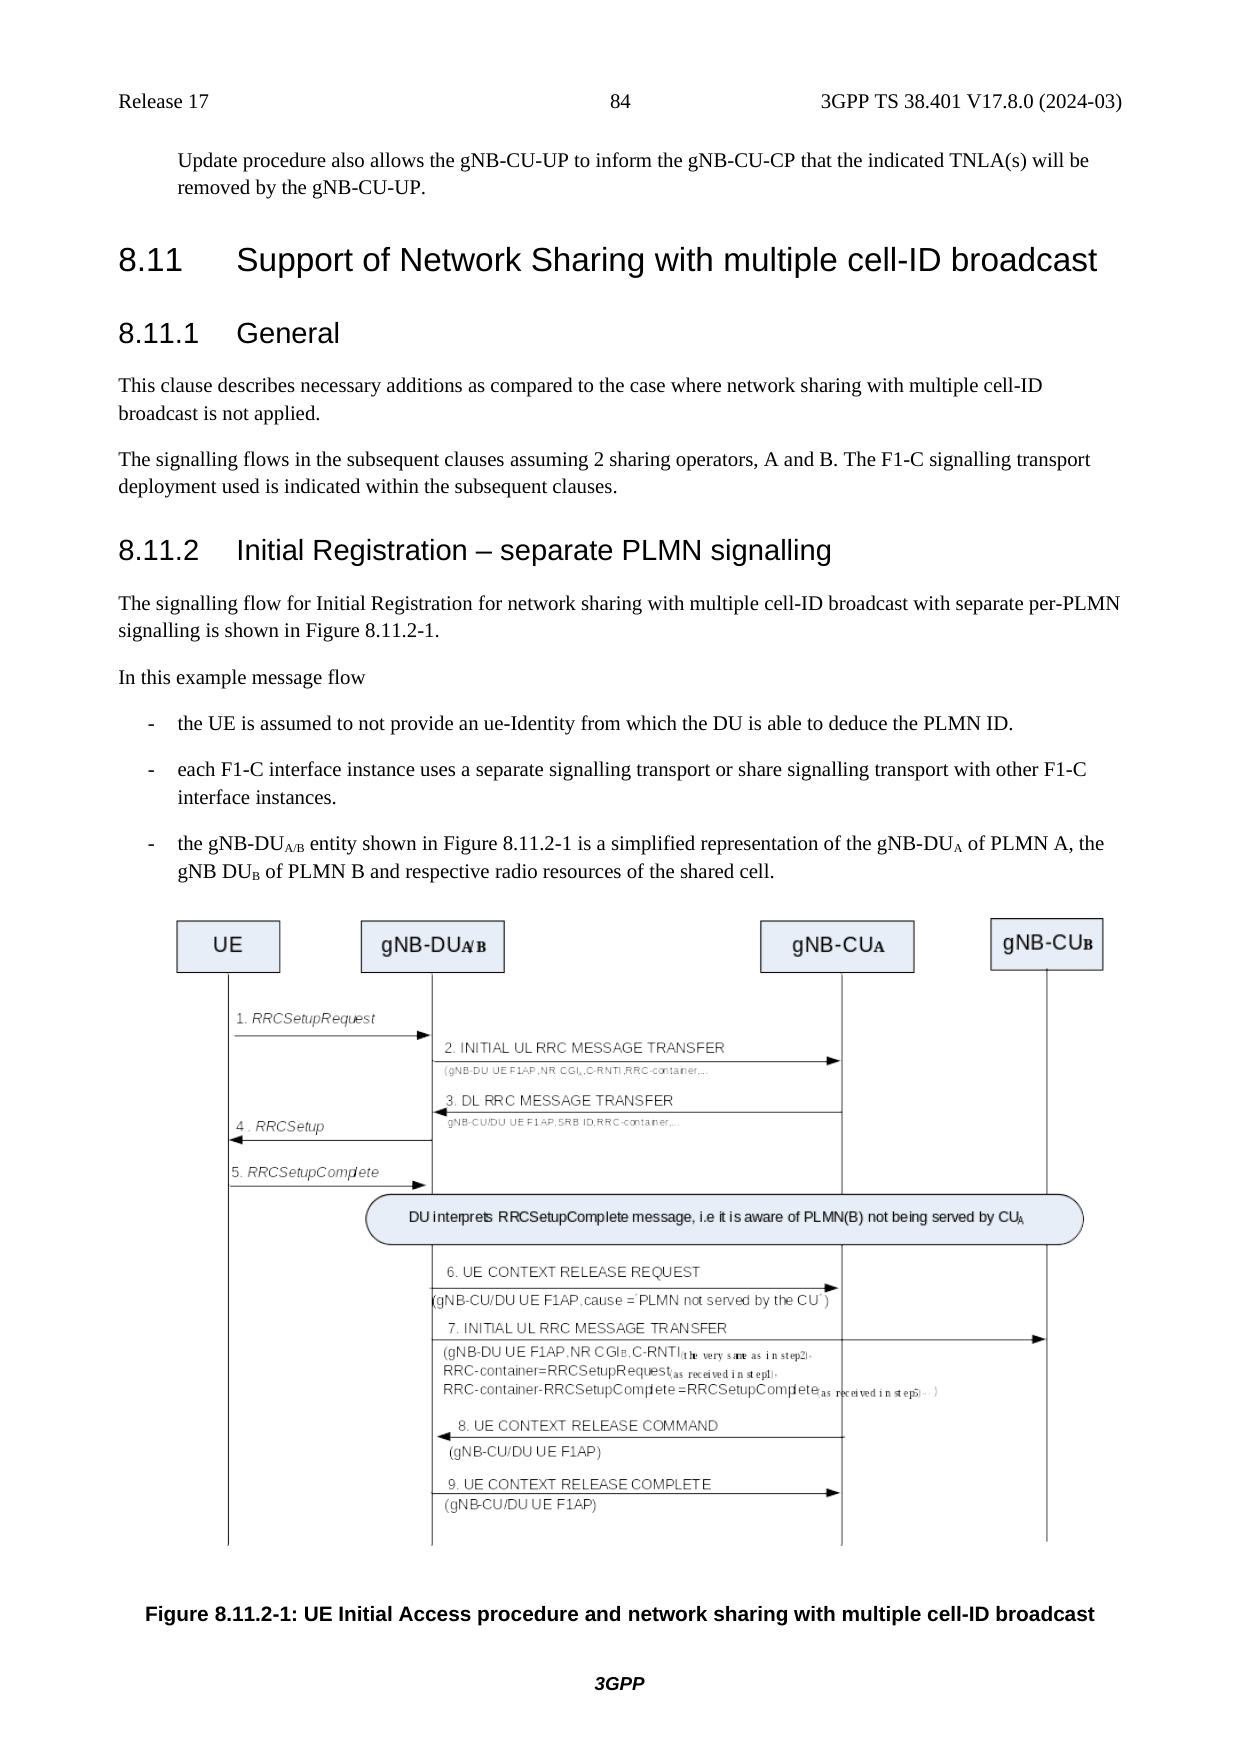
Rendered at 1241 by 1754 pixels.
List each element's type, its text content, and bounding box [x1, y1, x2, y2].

text The signalling flows in the subsequent clauses assuming 2 sharing operators, A and B. The F1-C signalling transport deployment used is indicated within the subsequent clauses. [118, 447, 1122, 498]
text This clause describes necessary additions as compared to the case where network sharing with multiple cell-ID broadcast is not applied. [118, 373, 1122, 424]
text Figure 8.11.2-1: UE Initial Access procedure and network sharing with multiple cell-ID broadcast [118, 1602, 1122, 1626]
text - each F1-C interface instance uses a separate signalling transport or share signalling transport with other F1-C interface instances. [148, 757, 1122, 809]
text - the gNB-DUA/B entity shown in Figure 8.11.2-1 is a simplified representation of the gNB-DUA of PLMN A, the gNB DUB of PLMN B and respective radio resources of the shared cell. [148, 831, 1122, 883]
subtitle 8.11.2 Initial Registration – separate PLMN signalling [118, 533, 1122, 567]
text The signalling flow for Initial Registration for network sharing with multiple cell-ID broadcast with separate per-PLMN signalling is shown in Figure 8.11.2-1. [118, 591, 1122, 642]
subtitle 8.11 Support of Network Sharing with multiple cell-ID broadcast [118, 240, 1122, 279]
text - the UE is assumed to not provide an ue-Identity from which the DU is able to deduce the PLMN ID. [148, 711, 1122, 735]
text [148, 147, 1122, 199]
subtitle 8.11.1 General [118, 316, 1122, 349]
text In this example message flow [118, 664, 1122, 689]
